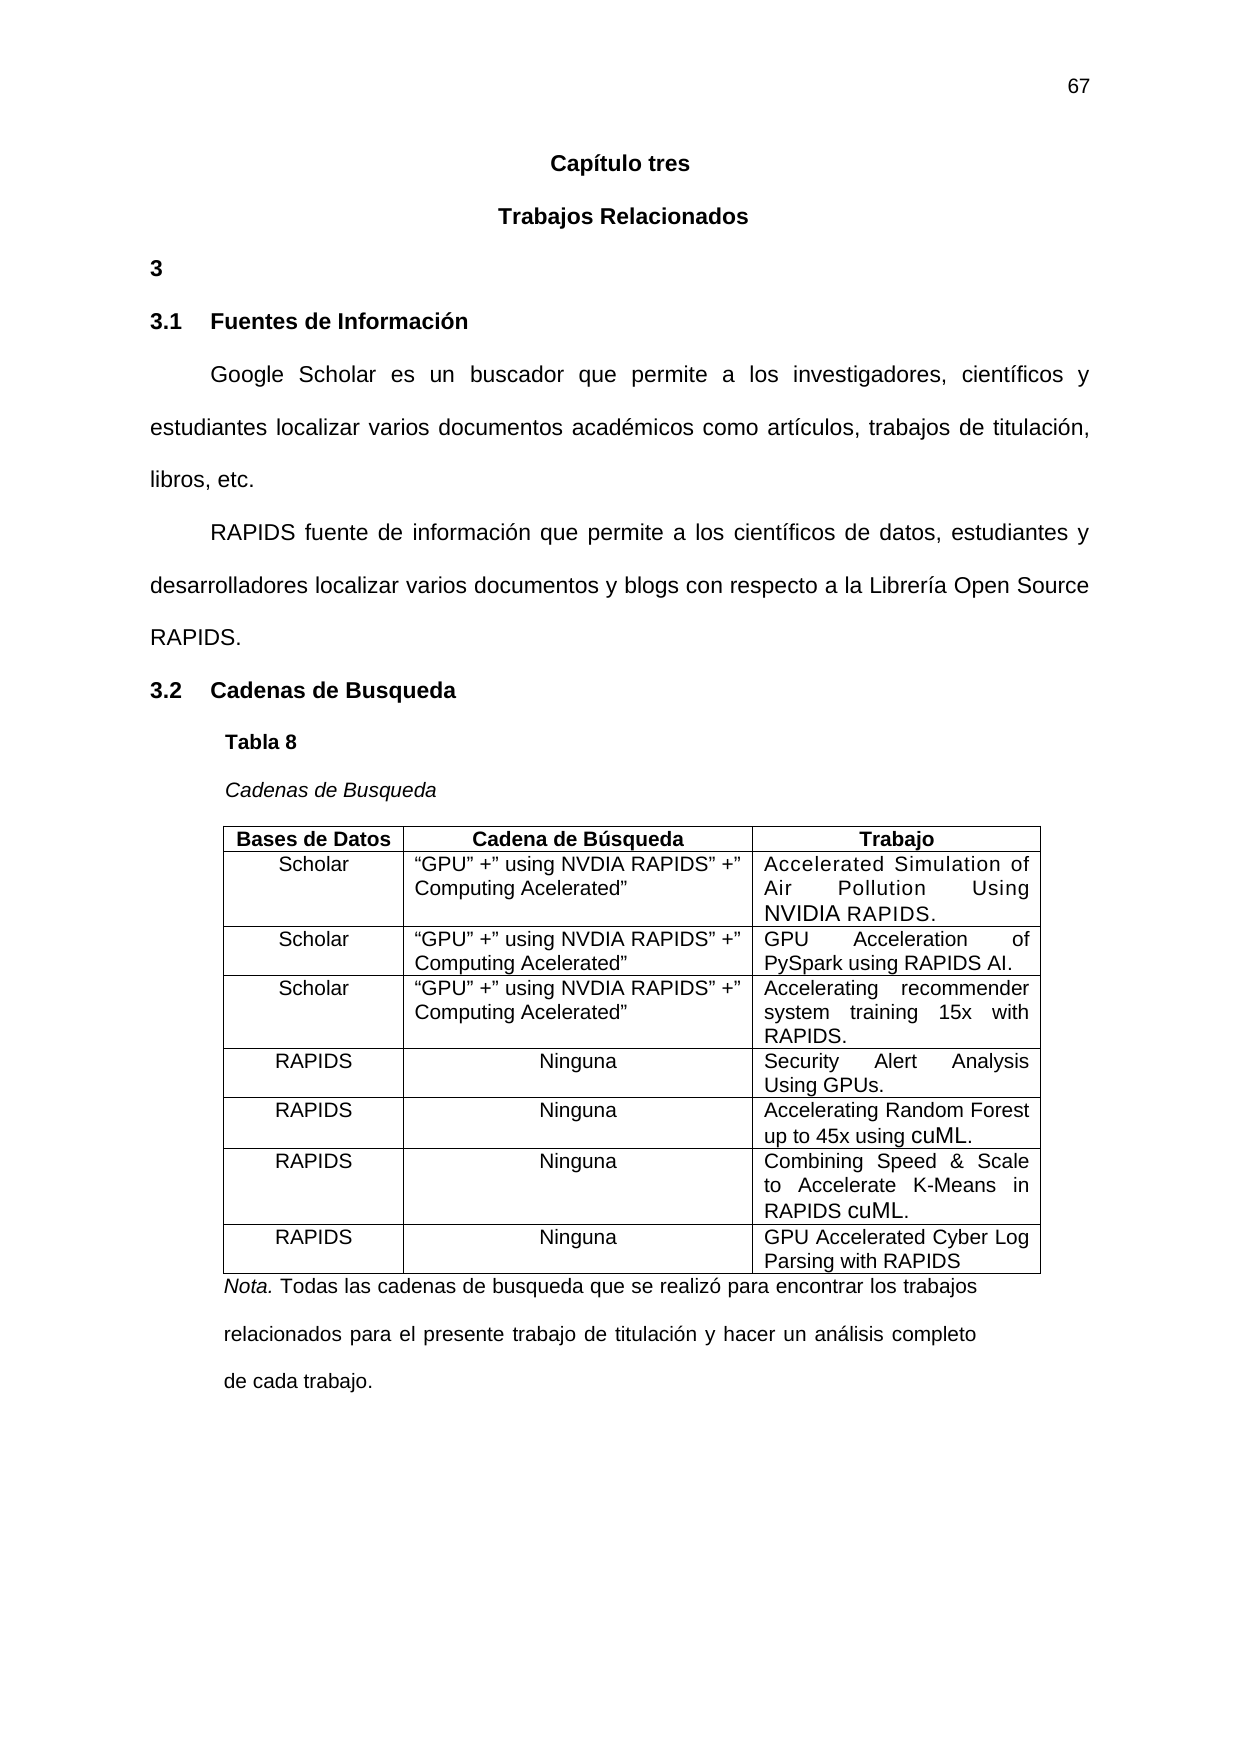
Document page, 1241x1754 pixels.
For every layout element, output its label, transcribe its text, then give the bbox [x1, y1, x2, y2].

table_cell Scholar [224, 976, 403, 1048]
table_cell Combining Speed & Scale to Accelerate K-Means in RAPIDS cuML. [753, 1149, 1040, 1223]
subtitle Cadenas de Busqueda [150, 677, 1090, 703]
table_cell Ninguna [404, 1149, 752, 1223]
table_header Cadena de Búsqueda [404, 827, 752, 851]
text Google Scholar es un buscador que permite a los investigadores, científicos y estudiantes localizar varios documentos académicos como artículos, trabajos de titulación, libros, etc. [150, 361, 1090, 493]
table_cell GPU Accelerated Cyber Log Parsing with RAPIDS [753, 1225, 1040, 1272]
table_cell RAPIDS [224, 1225, 403, 1272]
table_cell Security Alert Analysis Using GPUs. [753, 1049, 1040, 1097]
table_cell Ninguna [404, 1098, 752, 1148]
text Nota. Todas las cadenas de busqueda que se realizó para encontrar los trabajos relacionados para el presente trabajo de titulación y hacer un análisis completo de cada trabajo. [224, 1274, 978, 1393]
table_header Bases de Datos [224, 827, 403, 851]
table_cell GPU Acceleration of PySpark using RAPIDS AI. [753, 927, 1040, 975]
text RAPIDS fuente de información que permite a los científicos de datos, estudiantes y desarrolladores localizar varios documentos y blogs con respecto a la Librería Open Source RAPIDS. [150, 519, 1090, 651]
table_cell Ninguna [404, 1225, 752, 1272]
subtitle Cadenas de Busqueda [225, 778, 1090, 802]
table_header Trabajo [753, 827, 1040, 851]
table_cell Scholar [224, 927, 403, 975]
table_cell Accelerating recommender system training 15x with RAPIDS. [753, 976, 1040, 1048]
table_cell “GPU” +” using NVDIA RAPIDS” +” Computing Acelerated” [404, 976, 752, 1048]
table_cell RAPIDS [224, 1098, 403, 1148]
subtitle Capítulo tres [150, 150, 1090, 176]
table_cell Accelerating Random Forest up to 45x using cuML. [753, 1098, 1040, 1148]
table_cell “GPU” +” using NVDIA RAPIDS” +” Computing Acelerated” [404, 927, 752, 975]
table_cell RAPIDS [224, 1049, 403, 1097]
table_cell RAPIDS [224, 1149, 403, 1223]
subtitle Tabla 8 [225, 730, 1090, 754]
subtitle Trabajos Relacionados [150, 203, 1090, 229]
table_cell Scholar [224, 852, 403, 926]
table_cell Accelerated Simulation of Air Pollution Using NVIDIA RAPIDS. [753, 852, 1040, 926]
subtitle Fuentes de Información [150, 308, 1090, 334]
table_cell “GPU” +” using NVDIA RAPIDS” +” Computing Acelerated” [404, 852, 752, 926]
table_cell Ninguna [404, 1049, 752, 1097]
